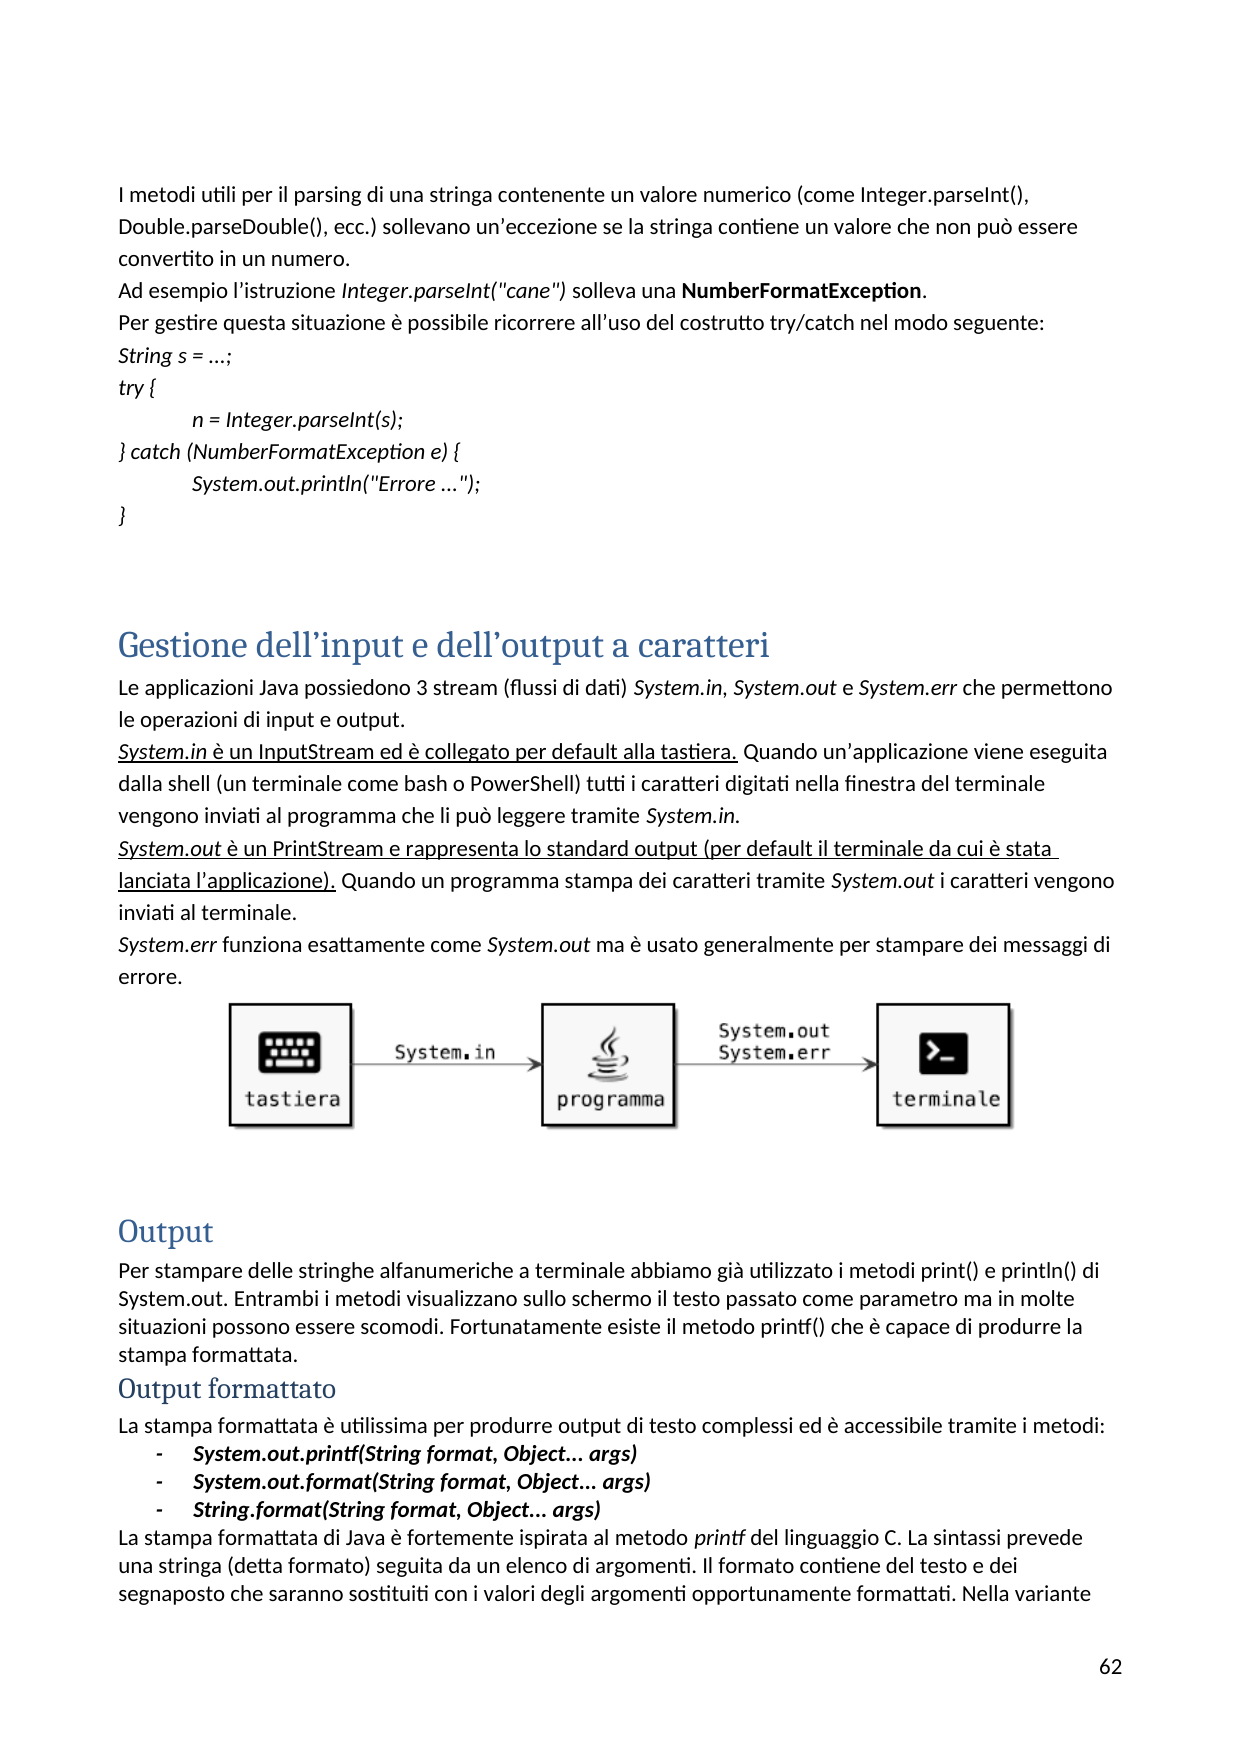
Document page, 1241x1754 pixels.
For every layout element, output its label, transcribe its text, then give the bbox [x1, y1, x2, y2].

list System.out.format(String format, Object... args) [156, 1467, 1122, 1495]
text I metodi utili per il parsing di una stringa contenente un valore numerico (come Integer.parseInt(), [118, 180, 1122, 208]
picture [218, 994, 1022, 1141]
text } catch (NumberFormatException e) { [118, 437, 1122, 465]
text Ad esempio l’istruzione Integer.parseInt("cane") solleva una NumberFormatException. [118, 276, 1122, 304]
text System.out. Entrambi i metodi visualizzano sullo schermo il testo passato come parametro ma in molte situazioni possono essere scomodi. Fortunatamente esiste il metodo printf() che è capace di produrre la stampa formattata. [118, 1284, 1122, 1368]
text Double.parseDouble(), ecc.) sollevano un’eccezione se la stringa contiene un valore che non può essere convertito in un numero. [118, 212, 1122, 272]
text Per gestire questa situazione è possibile ricorrere all’uso del costrutto try/catch nel modo seguente: [118, 308, 1122, 337]
text System.out è un PrintStream e rappresenta lo standard output (per default il terminale da cui è stata lanciata l’applicazione). Quando un programma stampa dei caratteri tramite System.out i caratteri vengono inviati al terminale. [118, 834, 1122, 926]
text System.err funziona esattamente come System.out ma è usato generalmente per stampare dei messaggi di errore. [118, 930, 1122, 991]
subtitle Gestione dell’input e dell’output a caratteri [118, 623, 1122, 666]
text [118, 1523, 1122, 1607]
subtitle Output [118, 1212, 1122, 1251]
text La stampa formattata è utilissima per produrre output di testo complessi ed è accessibile tramite i metodi: [118, 1411, 1122, 1439]
text System.in è un InputStream ed è collegato per default alla tastiera. Quando un’applicazione viene eseguita dalla shell (un terminale come bash o PowerShell) tutti i caratteri digitati nella finestra del terminale vengono inviati al programma che li può leggere tramite System.in. [118, 737, 1122, 829]
text Le applicazioni Java possiedono 3 stream (flussi di dati) System.in, System.out e System.err che permettono le operazioni di input e output. [118, 673, 1122, 733]
text try { [118, 373, 1122, 401]
text } [118, 502, 1122, 530]
list String.format(String format, Object... args) [156, 1495, 1122, 1523]
text String s = ...; [118, 341, 1122, 369]
subtitle Output formattato [118, 1373, 1122, 1406]
list System.out.printf(String format, Object... args) [156, 1439, 1122, 1467]
text n = Integer.parseInt(s); [118, 405, 1122, 433]
text Per stampare delle stringhe alfanumeriche a terminale abbiamo già utilizzato i metodi print() e println() di [118, 1256, 1122, 1284]
text System.out.println("Errore ..."); [118, 469, 1122, 497]
